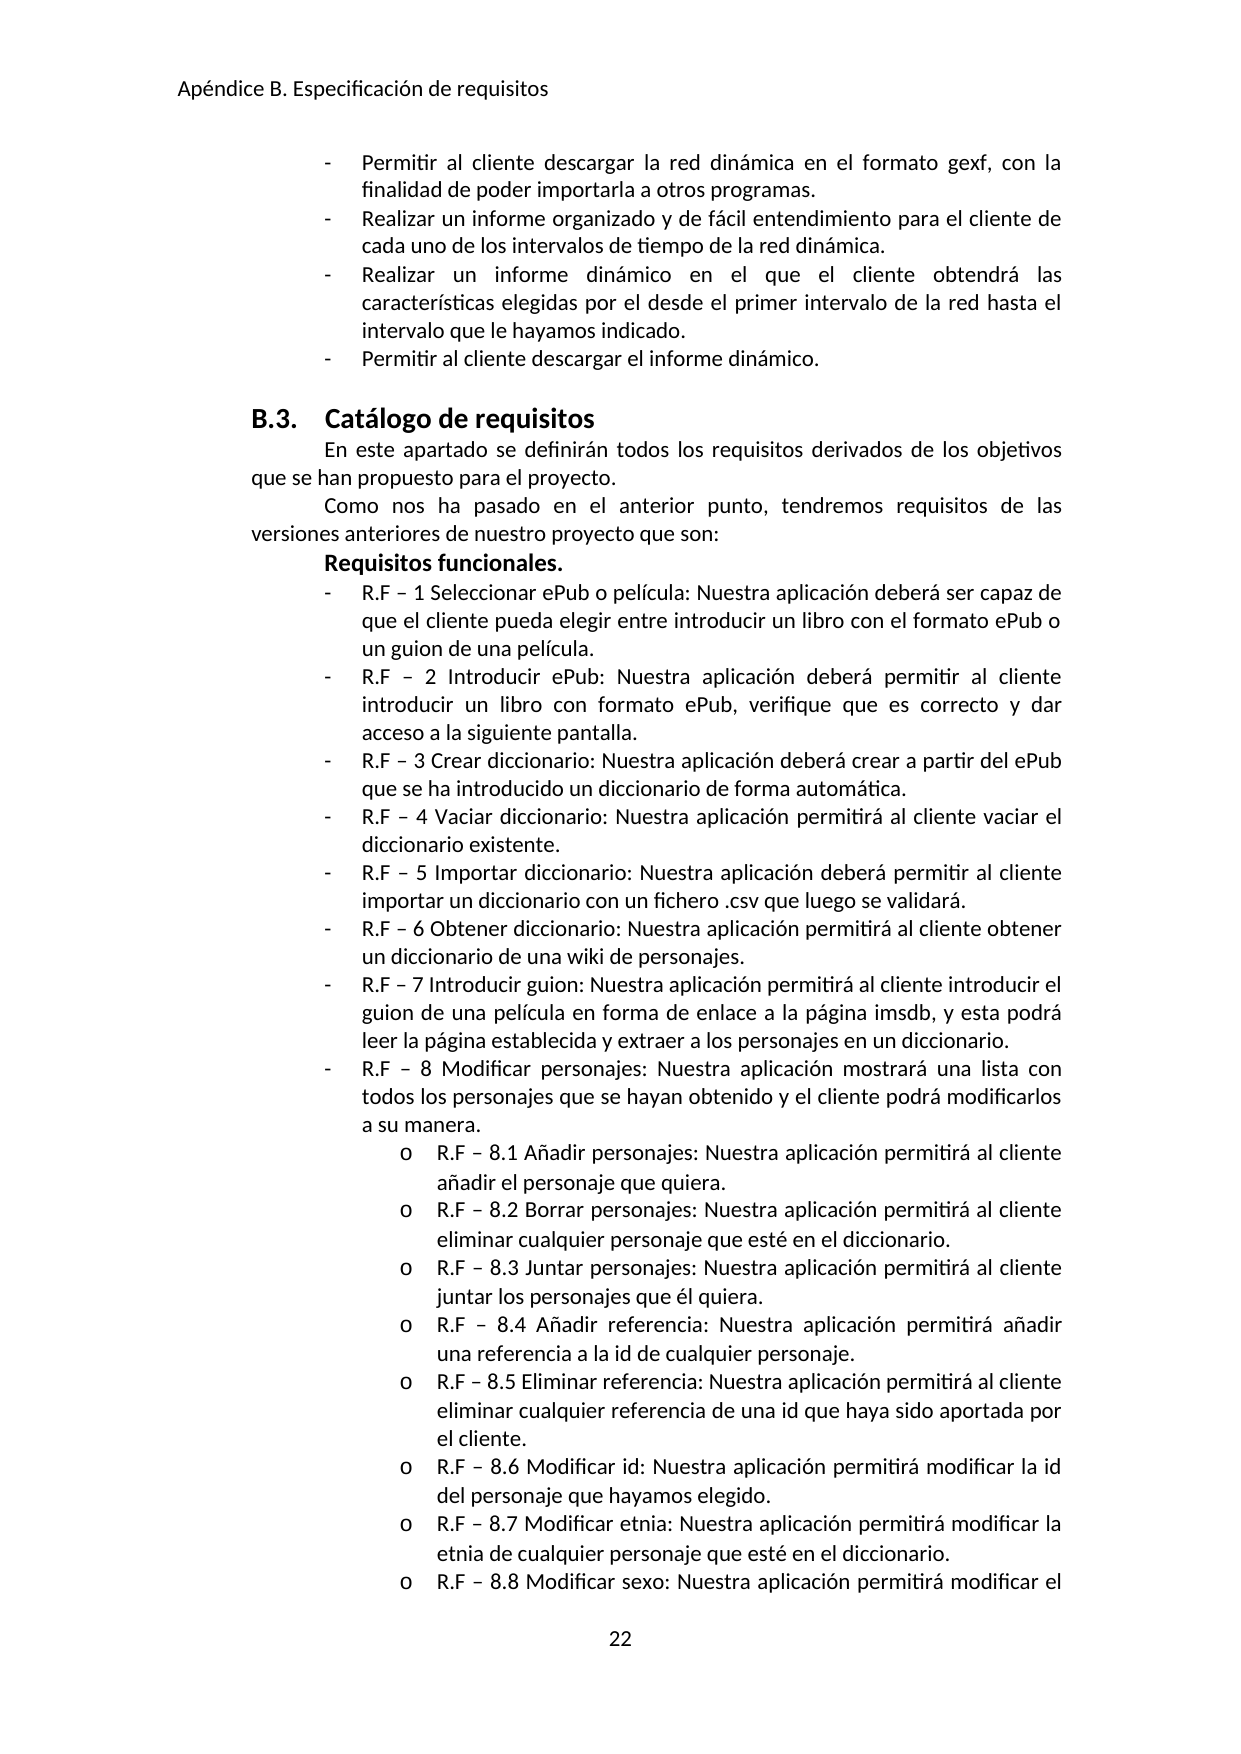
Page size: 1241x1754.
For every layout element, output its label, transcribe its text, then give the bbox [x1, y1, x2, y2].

list R.F – 8.3 Juntar personajes: Nuestra aplicación permitirá al cliente juntar los personajes que él quiera. [399, 1253, 1063, 1310]
list R.F – 2 Introducir ePub: Nuestra aplicación deberá permitir al cliente introducir un libro con formato ePub, verifique que es correcto y dar acceso a la siguiente pantalla. [324, 662, 1063, 746]
list R.F – 8.7 Modificar etnia: Nuestra aplicación permitirá modificar la etnia de cualquier personaje que esté en el diccionario. [399, 1509, 1063, 1567]
list Permitir al cliente descargar el informe dinámico. [324, 344, 1063, 372]
list R.F – 8.1 Añadir personajes: Nuestra aplicación permitirá al cliente añadir el personaje que quiera. [399, 1138, 1063, 1196]
list R.F – 6 Obtener diccionario: Nuestra aplicación permitirá al cliente obtener un diccionario de una wiki de personajes. [324, 914, 1063, 970]
list R.F – 8.4 Añadir referencia: Nuestra aplicación permitirá añadir una referencia a la id de cualquier personaje. [399, 1310, 1063, 1367]
list R.F – 7 Introducir guion: Nuestra aplicación permitirá al cliente introducir el guion de una película en forma de enlace a la página imsdb, y esta podrá leer la página establecida y extraer a los personajes en un diccionario. [324, 970, 1063, 1054]
text Como nos ha pasado en el anterior punto, tendremos requisitos de las versiones anteriores de nuestro proyecto que son: [251, 491, 1063, 547]
list Realizar un informe organizado y de fácil entendimiento para el cliente de cada uno de los intervalos de tiempo de la red dinámica. [324, 204, 1063, 260]
list R.F – 8.5 Eliminar referencia: Nuestra aplicación permitirá al cliente eliminar cualquier referencia de una id que haya sido aportada por el cliente. [399, 1367, 1063, 1452]
list Realizar un informe dinámico en el que el cliente obtendrá las características elegidas por el desde el primer intervalo de la red hasta el intervalo que le hayamos indicado. [324, 260, 1063, 344]
list R.F – 8 Modificar personajes: Nuestra aplicación mostrará una lista con todos los personajes que se hayan obtenido y el cliente podrá modificarlos a su manera. [324, 1054, 1063, 1138]
subtitle B.3. Catálogo de requisitos [177, 400, 1063, 435]
list R.F – 8.2 Borrar personajes: Nuestra aplicación permitirá al cliente eliminar cualquier personaje que esté en el diccionario. [399, 1196, 1063, 1253]
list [399, 1567, 1063, 1596]
list R.F – 8.6 Modificar id: Nuestra aplicación permitirá modificar la id del personaje que hayamos elegido. [399, 1452, 1063, 1509]
subtitle Requisitos funcionales. [250, 547, 1063, 578]
list R.F – 1 Seleccionar ePub o película: Nuestra aplicación deberá ser capaz de que el cliente pueda elegir entre introducir un libro con el formato ePub o un guion de una película. [324, 578, 1063, 662]
list Permitir al cliente descargar la red dinámica en el formato gexf, con la finalidad de poder importarla a otros programas. [324, 148, 1063, 204]
list R.F – 5 Importar diccionario: Nuestra aplicación deberá permitir al cliente importar un diccionario con un fichero .csv que luego se validará. [324, 858, 1063, 914]
list R.F – 3 Crear diccionario: Nuestra aplicación deberá crear a partir del ePub que se ha introducido un diccionario de forma automática. [324, 746, 1063, 802]
text En este apartado se definirán todos los requisitos derivados de los objetivos que se han propuesto para el proyecto. [251, 435, 1063, 491]
list R.F – 4 Vaciar diccionario: Nuestra aplicación permitirá al cliente vaciar el diccionario existente. [324, 802, 1063, 858]
